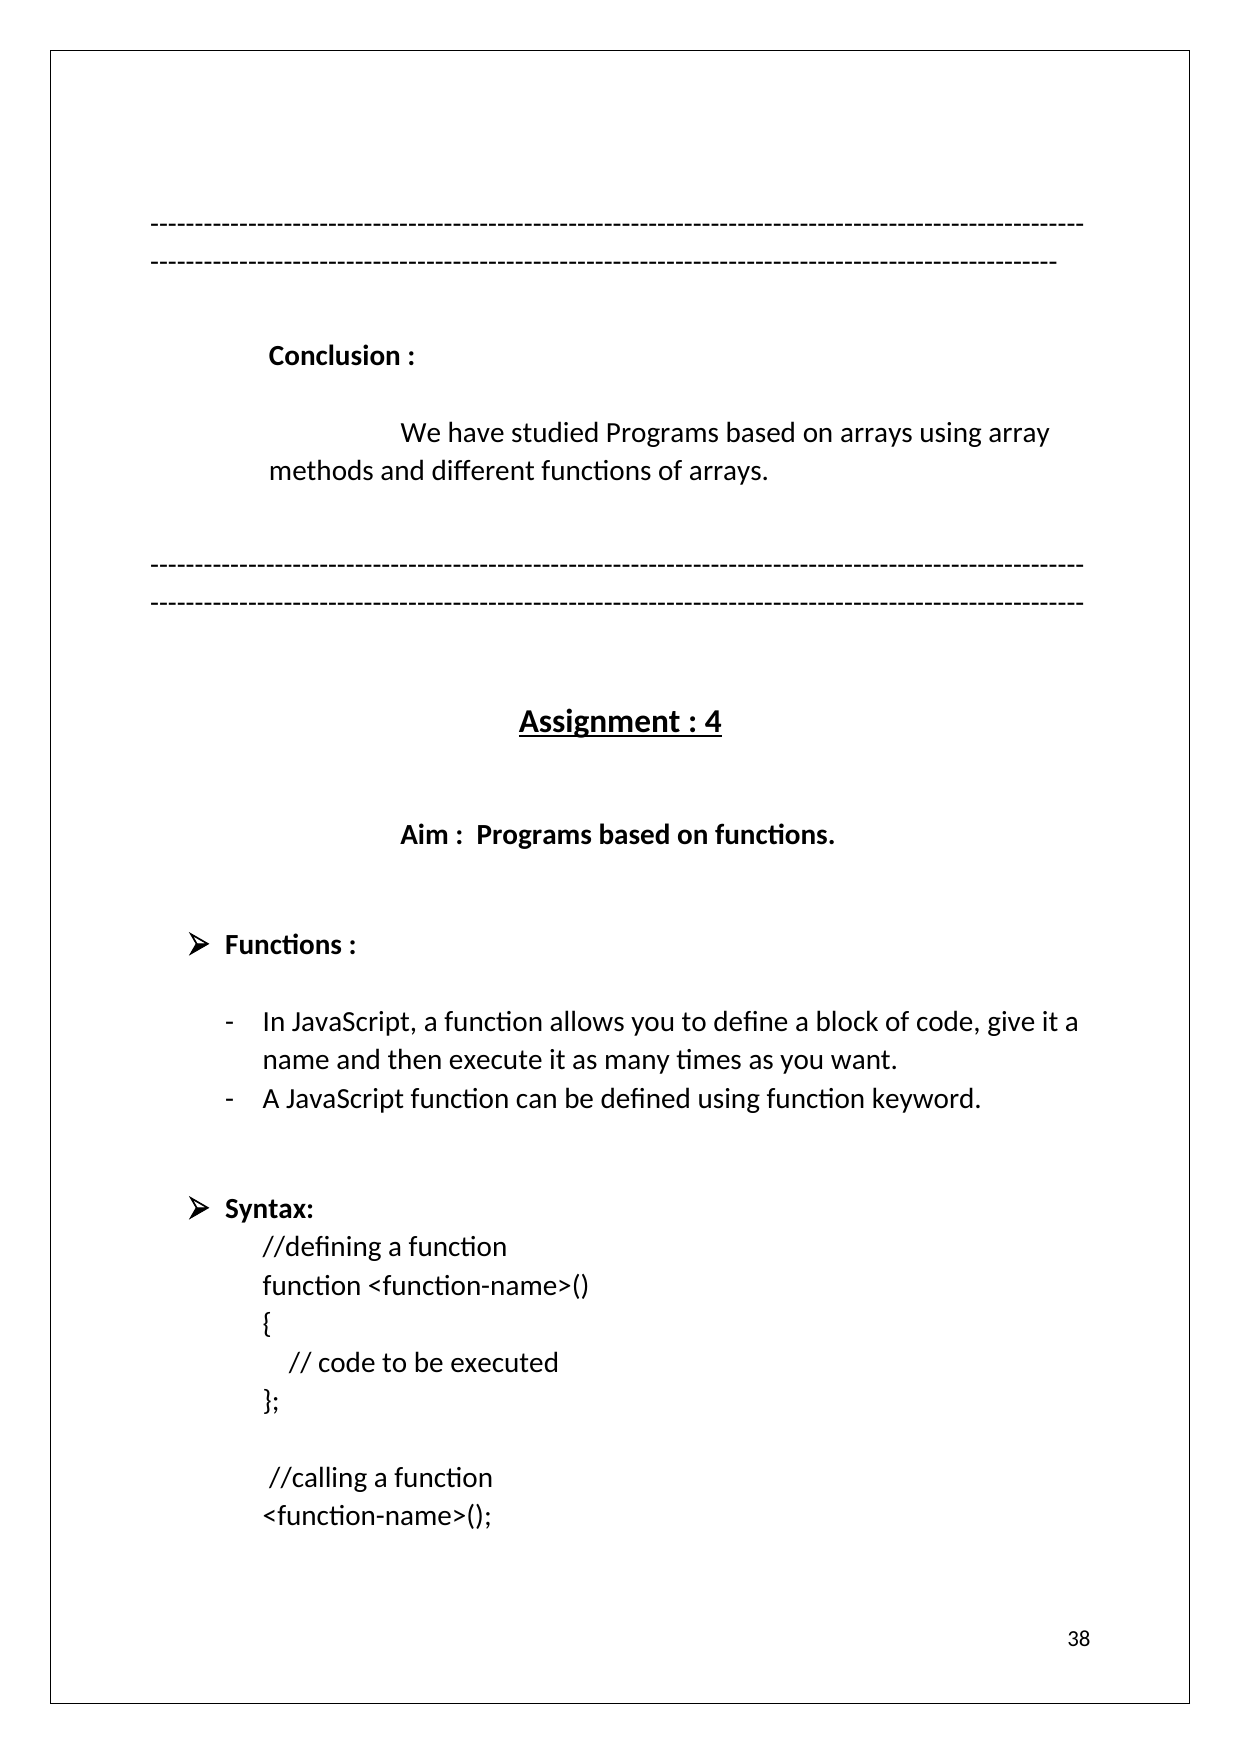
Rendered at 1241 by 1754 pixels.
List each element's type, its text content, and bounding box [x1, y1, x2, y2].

list Syntax: [187, 1190, 1090, 1226]
list }; [262, 1382, 1090, 1418]
list We have studied Programs based on arrays using array methods and different functions of arrays. [269, 414, 1090, 488]
list //calling a function [262, 1459, 1090, 1495]
text --------------------------------------------------------------------------------------------------------------------------------------------------------------------------------------------------------------- [150, 205, 1090, 279]
list //defining a function [262, 1228, 1090, 1264]
list Functions : [187, 926, 1090, 962]
text Assignment : 4 [150, 700, 1090, 741]
text Aim : Programs based on functions. [150, 816, 1090, 851]
list // code to be executed [262, 1344, 1090, 1379]
text ------------------------------------------------------------------------------------------------------------------------------------------------------------------------------------------------------------------ [150, 546, 1090, 620]
list In JavaScript, a function allows you to define a block of code, give it a name and then execute it as many times as you want. [225, 1003, 1090, 1077]
list function <function-name>() [262, 1267, 1090, 1302]
list { [262, 1305, 1090, 1341]
list Conclusion : [269, 337, 1090, 373]
list <function-name>(); [262, 1497, 1090, 1533]
list A JavaScript function can be defined using function keyword. [225, 1080, 1090, 1115]
